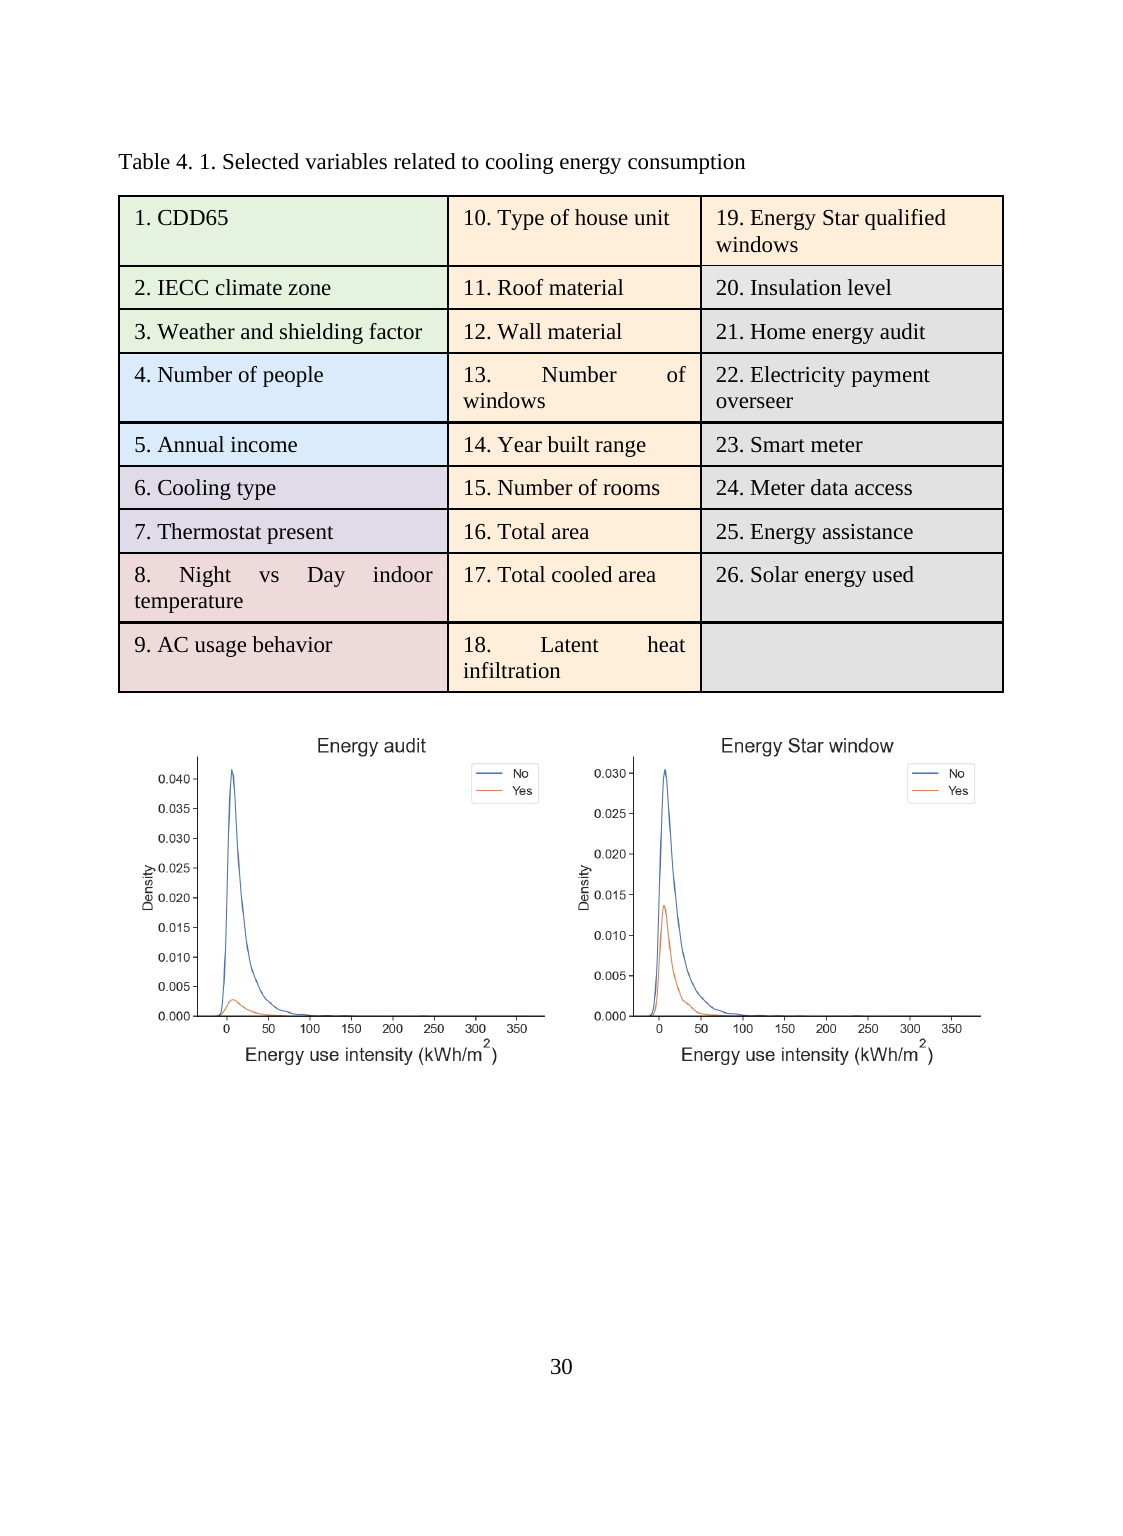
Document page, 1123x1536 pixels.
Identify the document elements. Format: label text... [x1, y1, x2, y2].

table_cell 12. Wall material [449, 310, 700, 352]
table_cell 16. Total area [449, 510, 700, 552]
table_cell 14. Year built range [449, 424, 700, 465]
table_header 10. Type of house unit [449, 197, 700, 265]
table_cell 24. Meter data access [702, 467, 1002, 508]
table_cell 11. Roof material [449, 267, 700, 308]
table_cell 15. Number of rooms [449, 467, 700, 508]
table_header [125, 733, 561, 1085]
table_header [561, 733, 997, 1085]
table_cell 2. IECC climate zone [120, 267, 447, 308]
table_header 19. Energy Star qualified windows [702, 197, 1002, 265]
table_header 1. CDD65 [120, 197, 447, 265]
table_cell 4. Number of people [120, 354, 447, 421]
table_cell 6. Cooling type [120, 467, 447, 508]
picture [572, 732, 986, 1072]
table_cell 22. Electricity payment overseer [702, 354, 1002, 421]
table_cell [702, 624, 1002, 691]
table_cell 21. Home energy audit [702, 310, 1002, 352]
table_cell 17. Total cooled area [449, 554, 700, 621]
table_cell 23. Smart meter [702, 424, 1002, 465]
picture [136, 732, 550, 1072]
table_cell 25. Energy assistance [702, 510, 1002, 552]
table_cell 13. Number of windows [449, 354, 700, 421]
table_cell 8. Night vs Day indoor temperature [120, 554, 447, 621]
table_cell 18. Latent heat infiltration [449, 624, 700, 691]
table_cell 3. Weather and shielding factor [120, 310, 447, 352]
text Table 4. 1. Selected variables related to cooling energy consumption [118, 148, 1004, 174]
table_cell 5. Annual income [120, 424, 447, 465]
table_cell 9. AC usage behavior [120, 624, 447, 691]
table_cell 20. Insulation level [702, 266, 1002, 308]
table_cell 7. Thermostat present [120, 510, 447, 552]
table_cell 26. Solar energy used [702, 554, 1002, 621]
